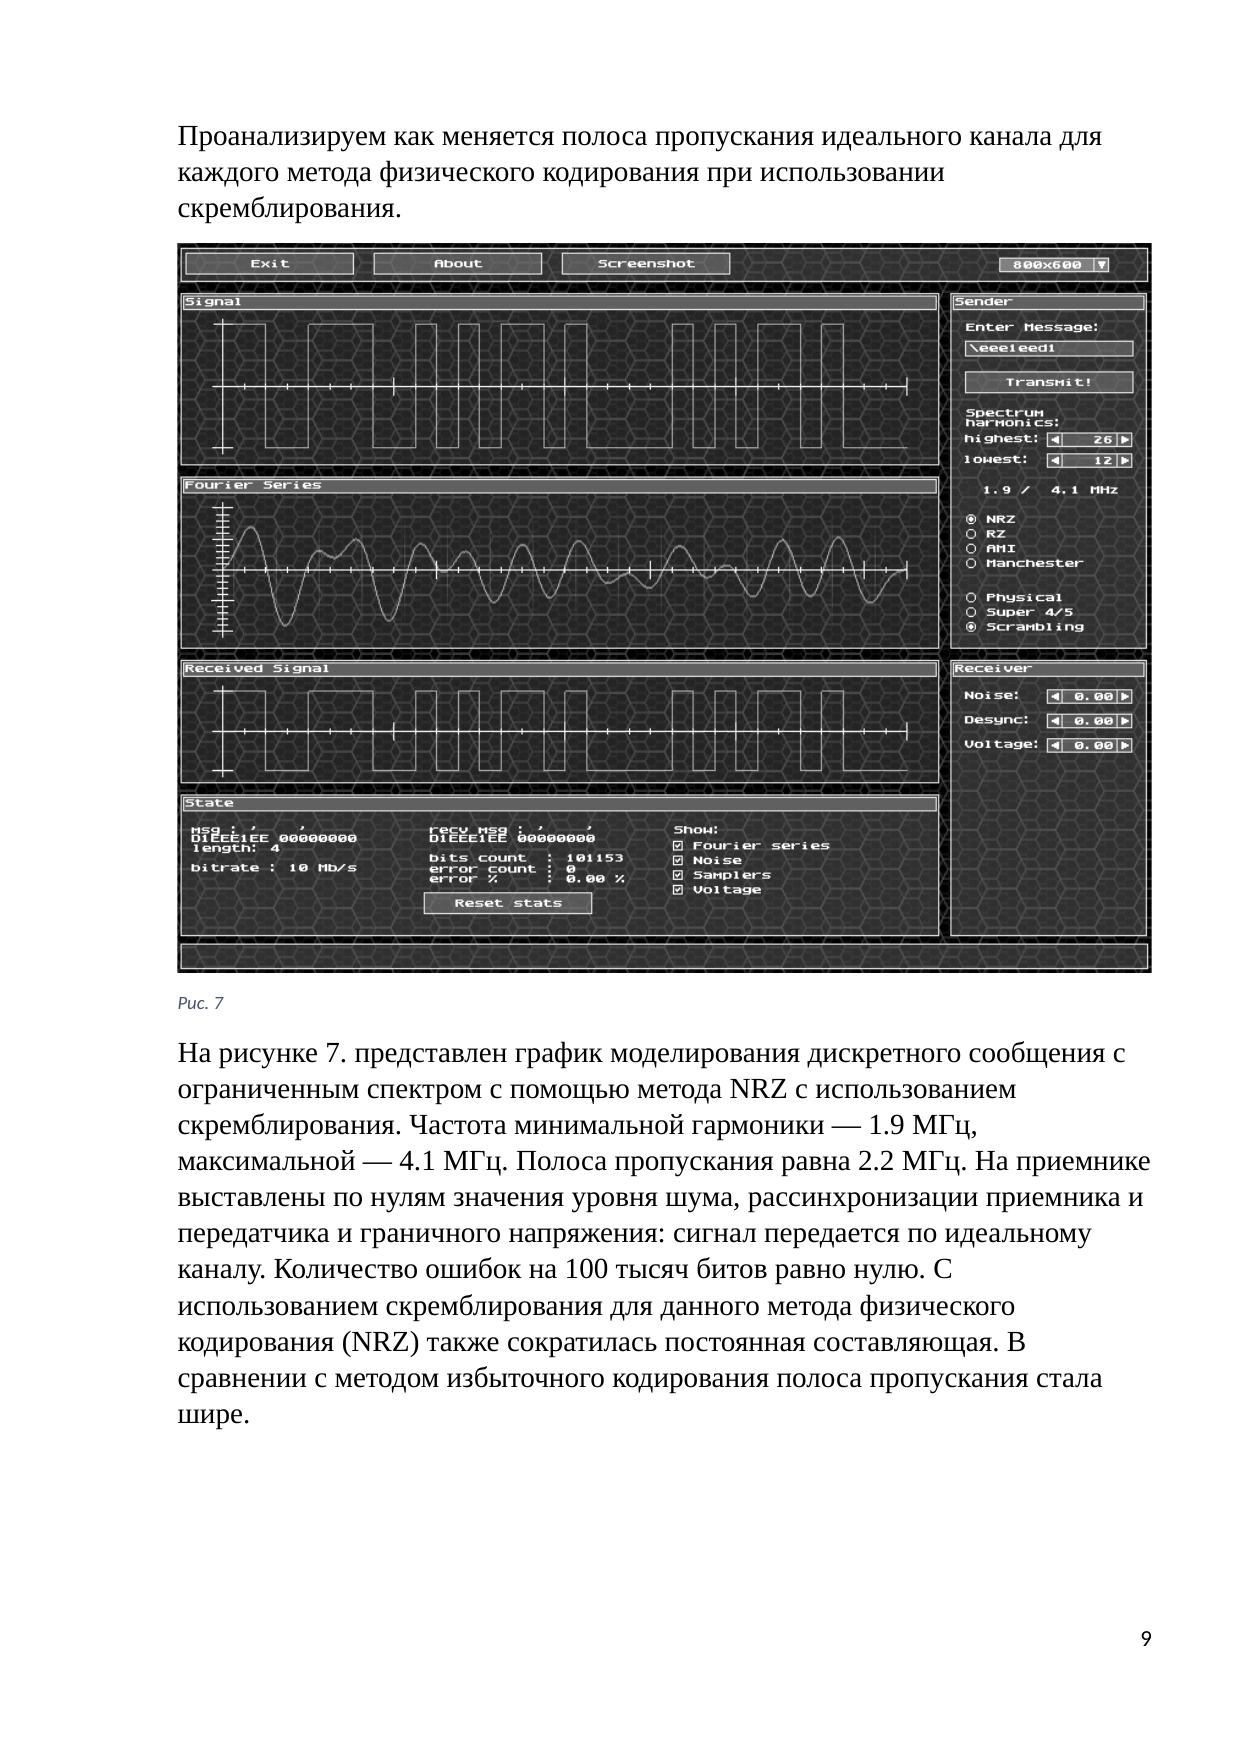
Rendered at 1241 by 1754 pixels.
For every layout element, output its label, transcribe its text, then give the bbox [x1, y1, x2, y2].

text Рис. 7 [177, 991, 1152, 1014]
text На рисунке 7. представлен график моделирования дискретного сообщения с ограниченным спектром с помощью метода NRZ с использованием скремблирования. Частота минимальной гармоники — 1.9 МГц, максимальной — 4.1 МГц. Полоса пропускания равна 2.2 МГц. На приемнике выставлены по нулям значения уровня шума, рассинхронизации приемника и передатчика и граничного напряжения: сигнал передается по идеальному каналу. Количество ошибок на 100 тысяч битов равно нулю. С использованием скремблирования для данного метода физического кодирования (NRZ) также сократилась постоянная составляющая. В сравнении с методом избыточного кодирования полоса пропускания стала шире. [177, 1035, 1152, 1430]
picture [177, 243, 1152, 973]
text Проанализируем как меняется полоса пропускания идеального канала для каждого метода физического кодирования при использовании скремблирования. [177, 118, 1152, 224]
